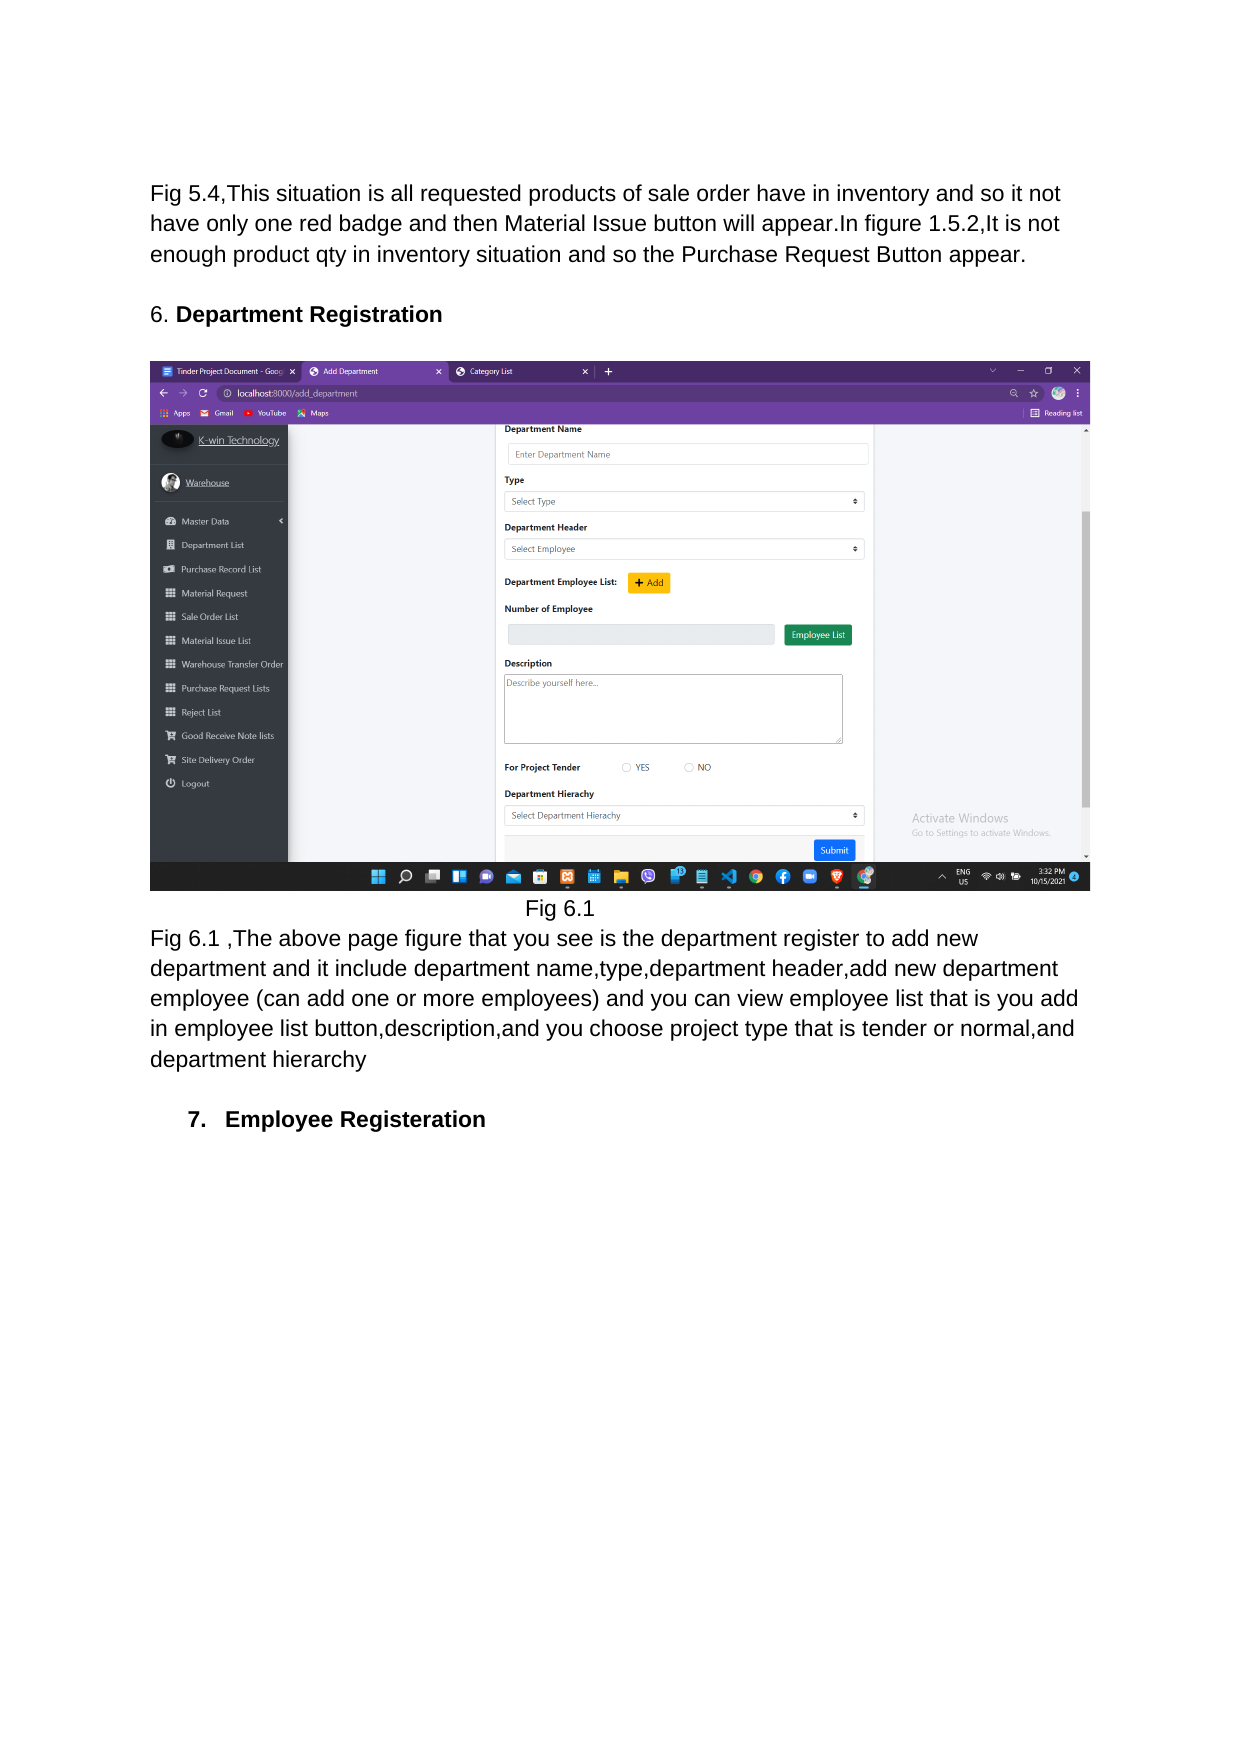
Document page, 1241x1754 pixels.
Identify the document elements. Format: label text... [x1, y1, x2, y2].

text Fig 6.1 ,The above page figure that you see is the department register to add new department and it include department name,type,department header,add new department employee (can add one or more employees) and you can view employee list that is you add in employee list button,description,and you choose project type that is tender or normal,and [150, 925, 1090, 1042]
text department hierarchy [150, 1046, 1090, 1072]
text Fig 5.4,This situation is all requested products of sale order have in inventory and so it not have only one red badge and then Material Issue button will appear.In figure 1.5.2,It is not enough product qty in inventory situation and so the Purchase Request Button appear. [150, 180, 1090, 267]
list Employee Registeration [187, 1106, 1090, 1132]
text Fig 6.1 [150, 891, 1090, 921]
picture [150, 361, 1091, 891]
text 6. Department Registration [150, 301, 1090, 327]
